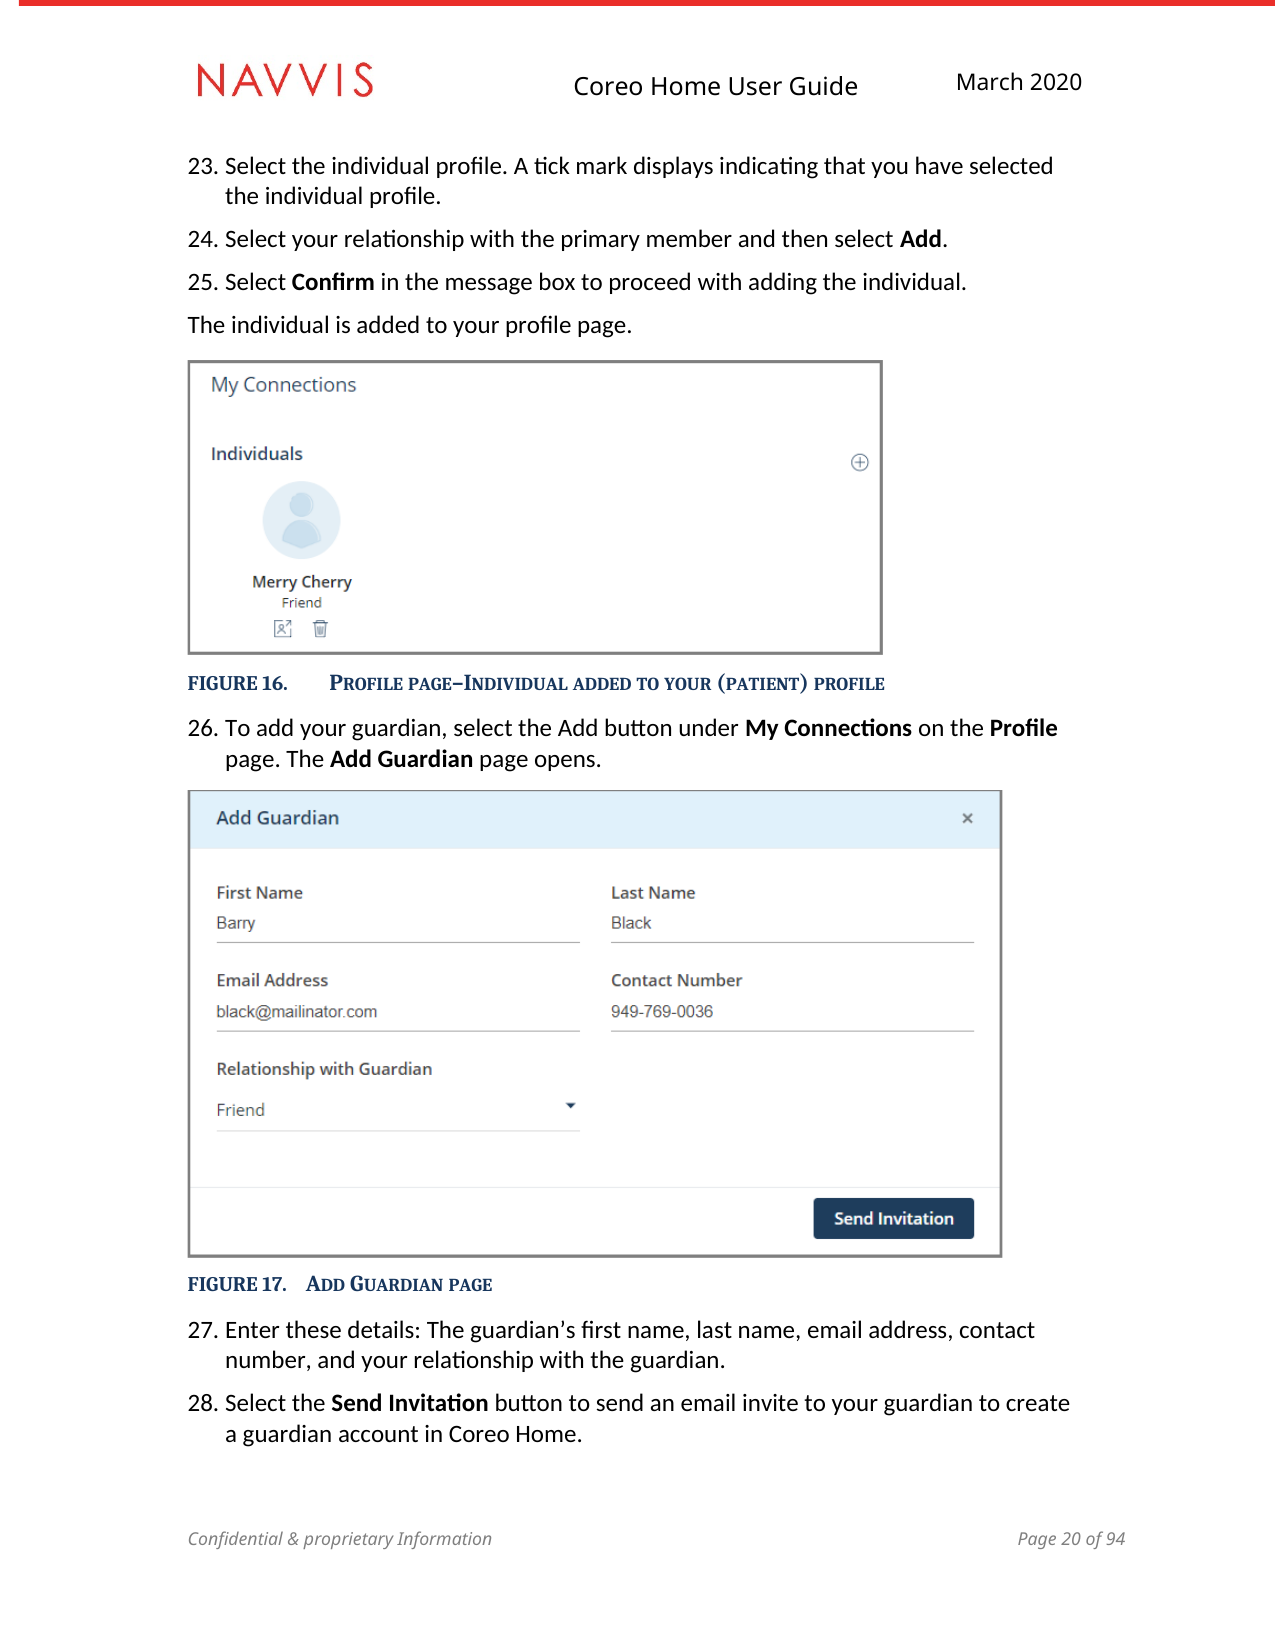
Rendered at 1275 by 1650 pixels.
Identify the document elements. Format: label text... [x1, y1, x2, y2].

picture [187, 55, 383, 104]
list Select your relationship with the primary member and then select Add. [187, 223, 1087, 254]
text Profile page–Individual added to your (patient) profile [187, 669, 1087, 696]
list Enter these details: The guardian’s first name, last name, email address, contact number, and your relationship with the guardian. [187, 1314, 1087, 1375]
list Select Confirm in the message box to proceed with adding the individual. [187, 267, 1087, 297]
text Add Guardian page [187, 1271, 1087, 1298]
list To add your guardian, select the Add button under My Connections on the Profile page. The Add Guardian page opens. [187, 712, 1087, 773]
list Select the Send Invitation button to send an email invite to your guardian to create a guardian account in Coreo Home. [187, 1387, 1087, 1448]
list Select the individual profile. A tick mark displays indicating that you have selected the individual profile. [187, 150, 1087, 211]
picture [187, 359, 885, 657]
text The individual is added to your profile page. [187, 309, 1087, 340]
picture [187, 790, 1003, 1259]
